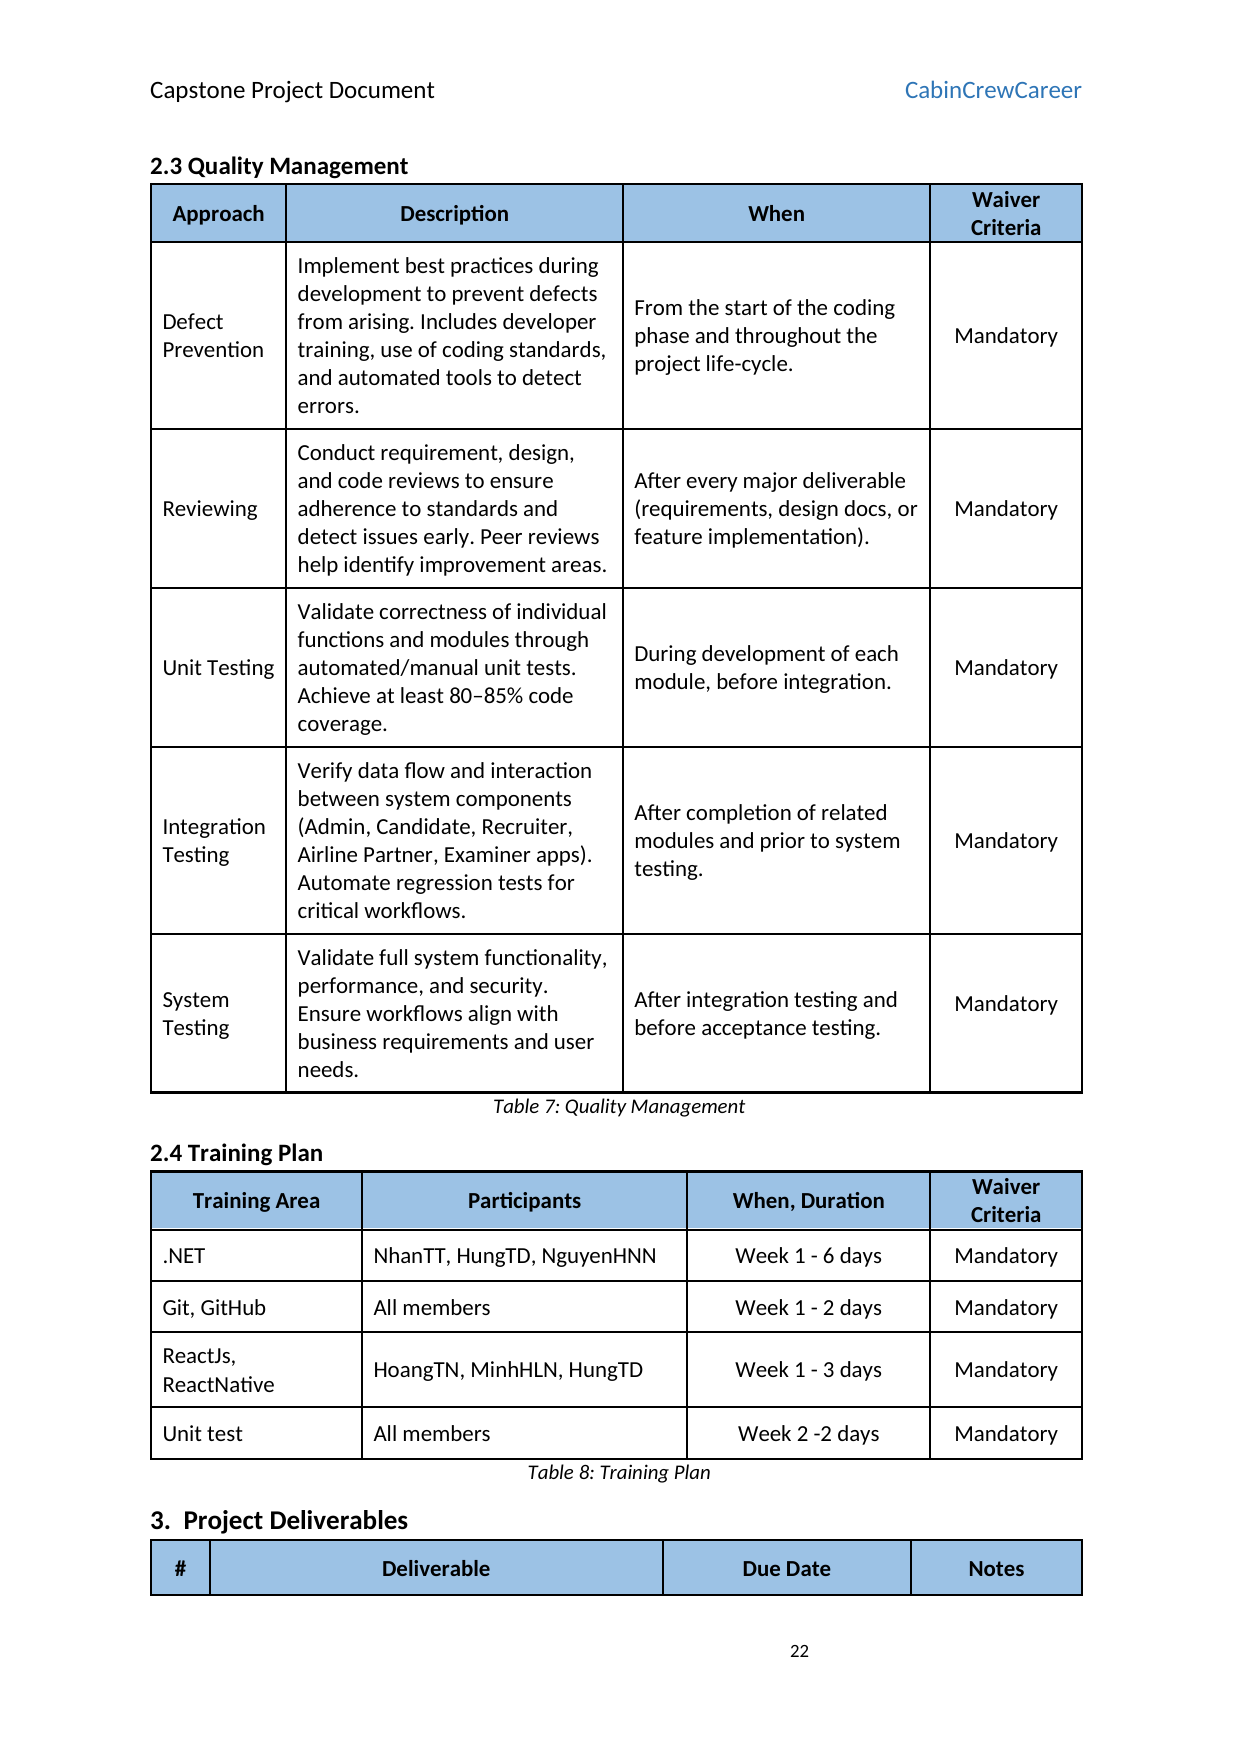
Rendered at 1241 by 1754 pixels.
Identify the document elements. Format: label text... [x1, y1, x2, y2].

table_cell Implement best practices during development to prevent defects from arising. Includes developer training, use of coding standards, and automated tools to detect errors. [287, 243, 622, 428]
table_header Waiver Criteria [931, 1173, 1081, 1228]
table_header When, Duration [688, 1173, 929, 1228]
table_cell Mandatory [931, 430, 1081, 587]
table_cell All members [363, 1282, 686, 1331]
table_cell HoangTN, MinhHLN, HungTD [363, 1333, 686, 1406]
table_cell Integration Testing [152, 748, 285, 932]
table_header Description [287, 185, 622, 241]
table_cell Mandatory [931, 243, 1081, 428]
table_cell ReactJs, ReactNative [152, 1333, 361, 1406]
table_cell Defect Prevention [152, 243, 285, 428]
text Table 7: Quality Management [150, 1093, 1090, 1119]
table_cell Mandatory [931, 1282, 1081, 1331]
table_cell Week 1 - 3 days [688, 1333, 929, 1406]
table_header Training Area [152, 1173, 361, 1228]
subtitle 2.4 Training Plan [150, 1137, 1090, 1168]
table_cell Week 1 - 2 days [688, 1282, 929, 1331]
table_cell Mandatory [931, 1333, 1081, 1406]
table_cell Reviewing [152, 430, 285, 587]
table_cell Mandatory [931, 1408, 1081, 1457]
table_cell Week 2 -2 days [688, 1408, 929, 1457]
table_cell Verify data flow and interaction between system components (Admin, Candidate, Recruiter, Airline Partner, Examiner apps). Automate regression tests for critical workflows. [287, 748, 622, 932]
table_header Due Date [664, 1541, 910, 1594]
table_cell After completion of related modules and prior to system testing. [624, 748, 929, 932]
table_cell Unit test [152, 1408, 361, 1457]
table_header Participants [363, 1173, 686, 1228]
table_cell Unit Testing [152, 589, 285, 746]
table_cell During development of each module, before integration. [624, 589, 929, 746]
table_cell Mandatory [931, 1231, 1081, 1280]
table_cell After integration testing and before acceptance testing. [624, 935, 929, 1091]
table_header Deliverable [211, 1541, 662, 1594]
subtitle 2.3 Quality Management [150, 150, 1090, 181]
table_cell Validate full system functionality, performance, and security. Ensure workflows align with business requirements and user needs. [287, 935, 622, 1091]
table_cell Mandatory [931, 748, 1081, 932]
table_cell NhanTT, HungTD, NguyenHNN [363, 1231, 686, 1280]
table_cell Week 1 - 6 days [688, 1231, 929, 1280]
table_header When [624, 185, 929, 241]
table_header Approach [152, 185, 285, 241]
table_cell Mandatory [931, 935, 1081, 1091]
table_cell Validate correctness of individual functions and modules through automated/manual unit tests. Achieve at least 80–85% code coverage. [287, 589, 622, 746]
table_header Notes [912, 1541, 1081, 1594]
table_header # [152, 1541, 209, 1594]
subtitle Project Deliverables [150, 1503, 1090, 1537]
text Table 8: Training Plan [150, 1459, 1090, 1485]
table_cell Git, GitHub [152, 1282, 361, 1331]
table_cell System Testing [152, 935, 285, 1091]
table_header Waiver Criteria [931, 185, 1081, 241]
table_cell From the start of the coding phase and throughout the project life-cycle. [624, 243, 929, 428]
table_cell .NET [152, 1231, 361, 1280]
table_cell After every major deliverable (requirements, design docs, or feature implementation). [624, 430, 929, 587]
table_cell Conduct requirement, design, and code reviews to ensure adherence to standards and detect issues early. Peer reviews help identify improvement areas. [287, 430, 622, 587]
table_cell Mandatory [931, 589, 1081, 746]
table_cell All members [363, 1408, 686, 1457]
